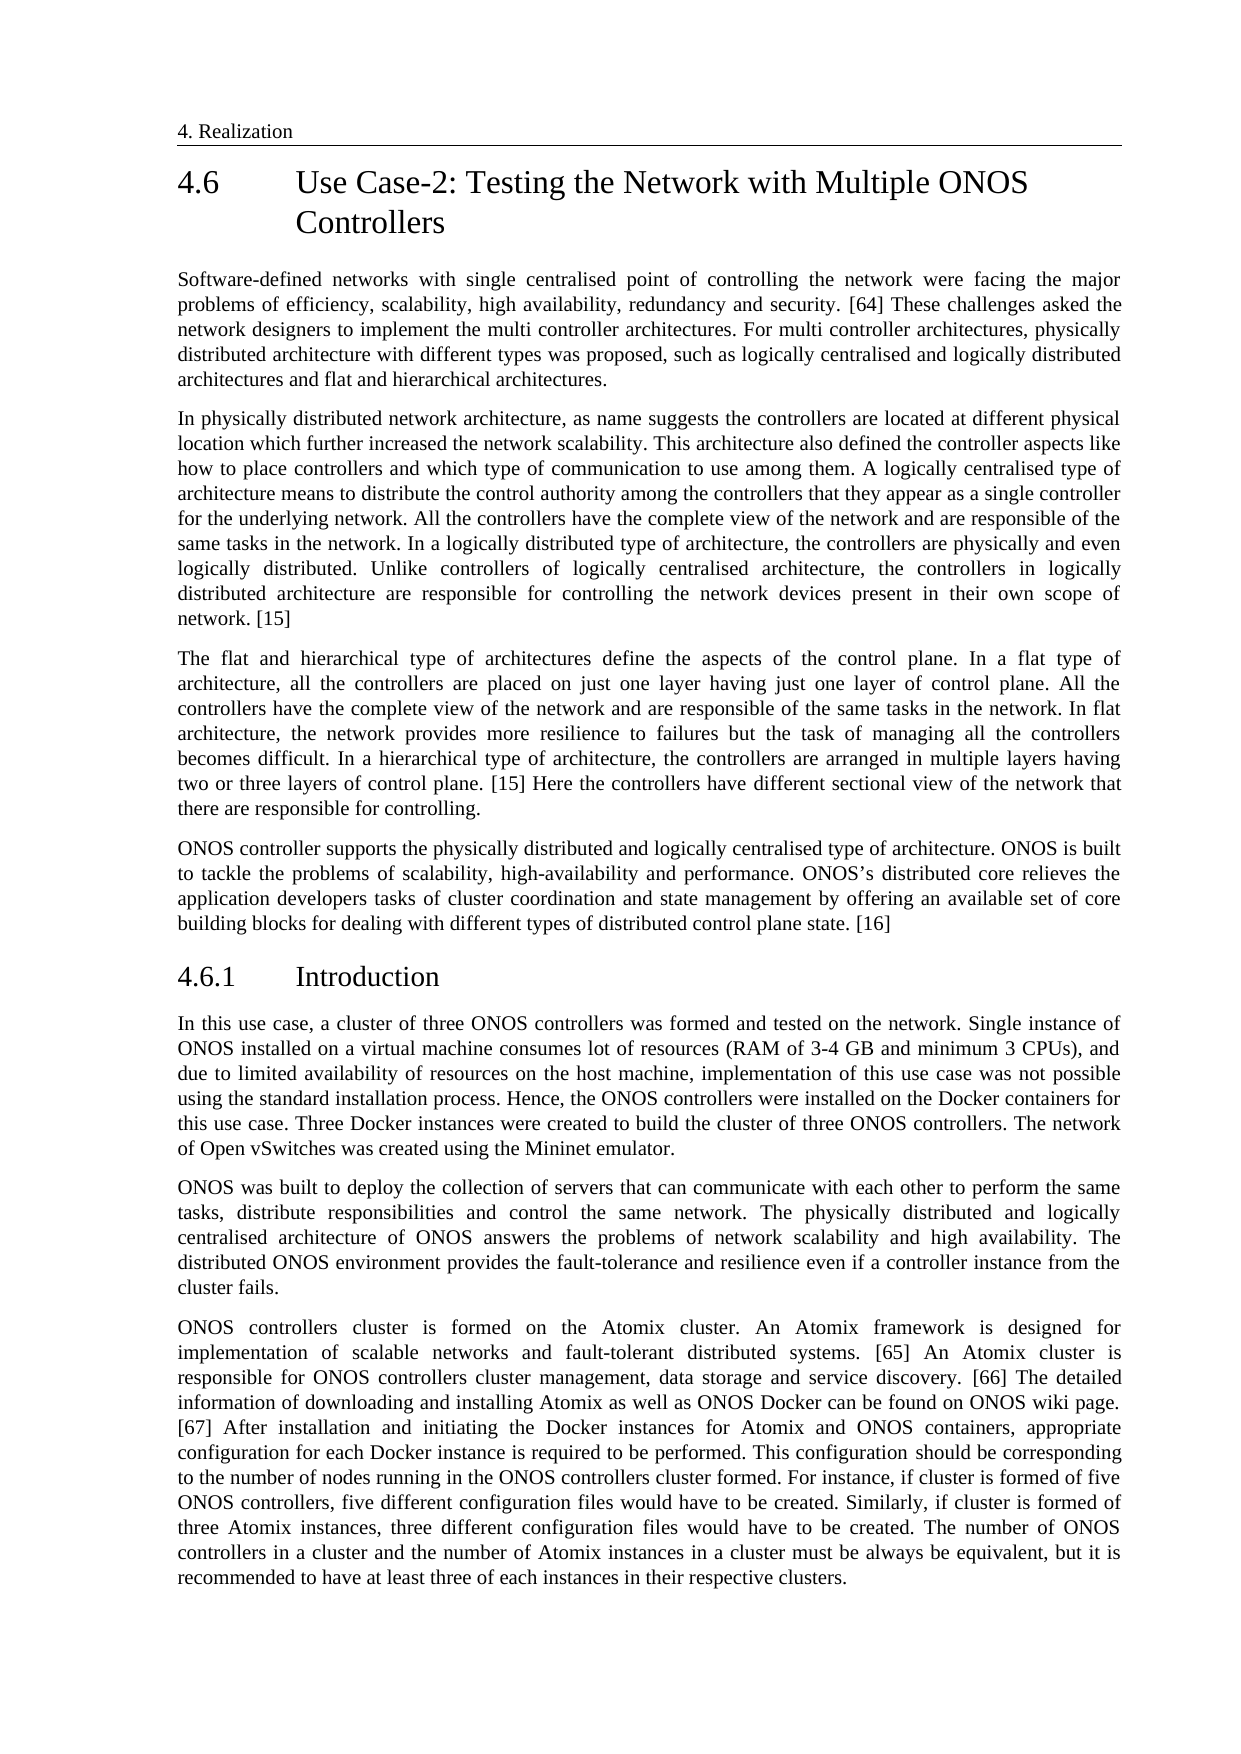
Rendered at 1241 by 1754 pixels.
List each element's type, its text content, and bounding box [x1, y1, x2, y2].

text In physically distributed network architecture, as name suggests the controllers are located at different physical location which further increased the network scalability. This architecture also defined the controller aspects like how to place controllers and which type of communication to use among them. A logically centralised type of architecture means to distribute the control authority among the controllers that they appear as a single controller for the underlying network. All the controllers have the complete view of the network and are responsible of the same tasks in the network. In a logically distributed type of architecture, the controllers are physically and even logically distributed. Unlike controllers of logically centralised architecture, the controllers in logically distributed architecture are responsible for controlling the network devices present in their own scope of network. [177, 405, 1122, 630]
subtitle Use Case-2: Testing the Network with Multiple ONOS Controllers [177, 161, 1122, 241]
text ONOS controllers cluster is formed on the Atomix cluster. An Atomix framework is designed for implementation of scalable networks and fault-tolerant distributed systems. An Atomix cluster is responsible for ONOS controllers cluster management, data storage and service discovery. The detailed information of downloading and installing Atomix as well as ONOS Docker can be found on ONOS wiki page. After installation and initiating the Docker instances for Atomix and ONOS containers, appropriate configuration for each Docker instance is required to be performed. This configuration should be corresponding to the number of nodes running in the ONOS controllers cluster formed. For instance, if cluster is formed of five ONOS controllers, five different configuration files would have to be created. Similarly, if cluster is formed of three Atomix instances, three different configuration files would have to be created. The number of ONOS controllers in a cluster and the number of Atomix instances in a cluster must be always be equivalent, but it is recommended to have at least three of each instances in their respective clusters. [177, 1314, 1122, 1589]
text In this use case, a cluster of three ONOS controllers was formed and tested on the network. Single instance of ONOS installed on a virtual machine consumes lot of resources (RAM of 3-4 GB and minimum 3 CPUs), and due to limited availability of resources on the host machine, implementation of this use case was not possible using the standard installation process. Hence, the ONOS controllers were installed on the Docker containers for this use case. Three Docker instances were created to build the cluster of three ONOS controllers. The network of Open vSwitches was created using the Mininet emulator. [177, 1010, 1122, 1160]
subtitle Introduction [177, 959, 1122, 993]
text The flat and hierarchical type of architectures define the aspects of the control plane. In a flat type of architecture, all the controllers are placed on just one layer having just one layer of control plane. All the controllers have the complete view of the network and are responsible of the same tasks in the network. In flat architecture, the network provides more resilience to failures but the task of managing all the controllers becomes difficult. In a hierarchical type of architecture, the controllers are arranged in multiple layers having two or three layers of control plane. Here the controllers have different sectional view of the network that there are responsible for controlling. [177, 645, 1122, 820]
text ONOS was built to deploy the collection of servers that can communicate with each other to perform the same tasks, distribute responsibilities and control the same network. The physically distributed and logically centralised architecture of ONOS answers the problems of network scalability and high availability. The distributed ONOS environment provides the fault-tolerance and resilience even if a controller instance from the cluster fails. [177, 1174, 1122, 1299]
text Software-defined networks with single centralised point of controlling the network were facing the major problems of efficiency, scalability, high availability, redundancy and security. These challenges asked the network designers to implement the multi controller architectures. For multi controller architectures, physically distributed architecture with different types was proposed, such as logically centralised and logically distributed architectures and flat and hierarchical architectures. [177, 266, 1122, 391]
text ONOS controller supports the physically distributed and logically centralised type of architecture. ONOS is built to tackle the problems of scalability, high-availability and performance. ONOS’s distributed core relieves the application developers tasks of cluster coordination and state management by offering an available set of core building blocks for dealing with different types of distributed control plane state. [177, 834, 1122, 934]
